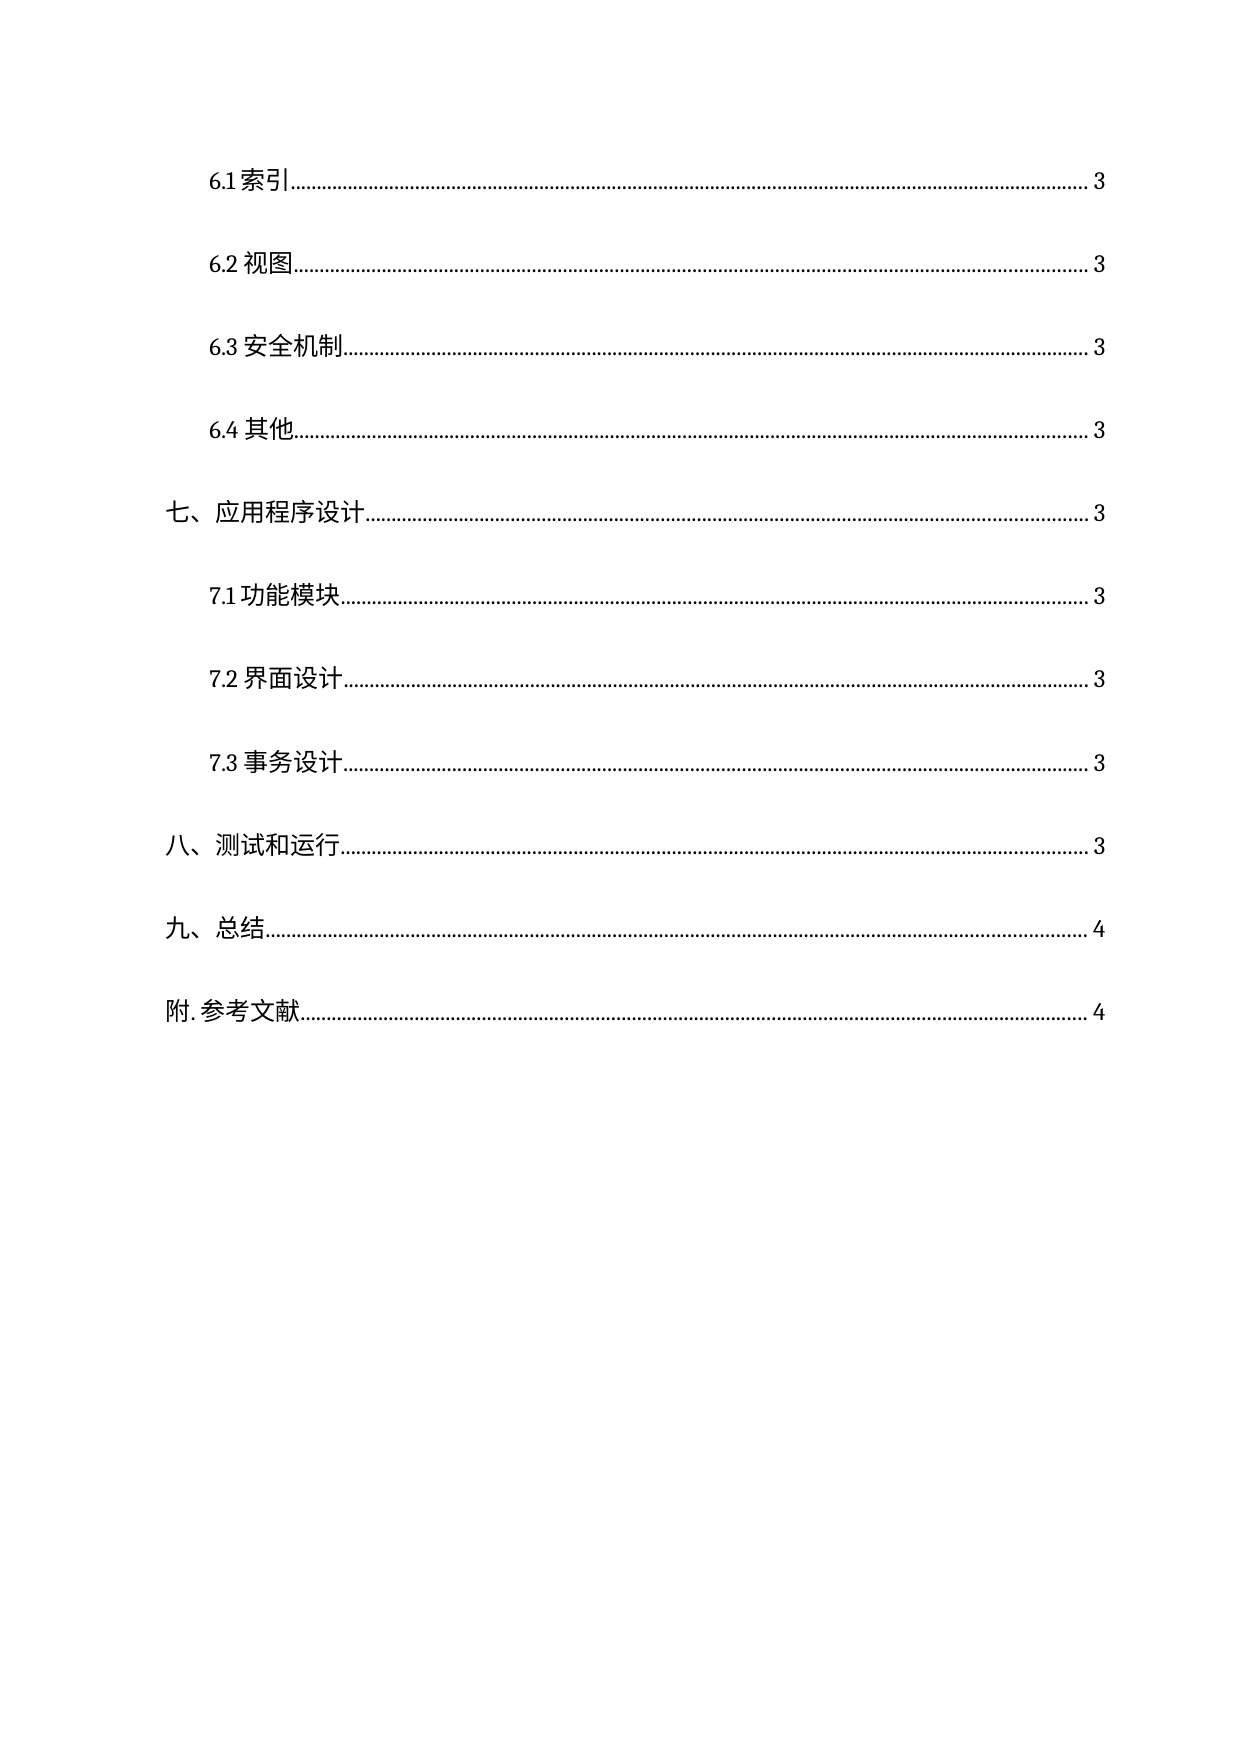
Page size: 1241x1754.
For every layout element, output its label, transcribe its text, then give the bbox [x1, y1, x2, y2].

text 6.1 索引 3 [209, 146, 1106, 211]
text 7.1 功能模块 3 [209, 561, 1106, 626]
text 7.3 事务设计 3 [209, 728, 1106, 793]
text 6.4 其他 3 [209, 395, 1106, 460]
text 九、总结 4 [165, 894, 1106, 959]
text 附. 参考文献 4 [165, 977, 1106, 1042]
text 7.2 界面设计 3 [209, 644, 1106, 709]
text 八、测试和运行 3 [165, 811, 1106, 876]
text 6.2 视图 3 [209, 229, 1106, 294]
text 七、应用程序设计 3 [165, 478, 1106, 543]
text 6.3 安全机制 3 [209, 312, 1106, 377]
